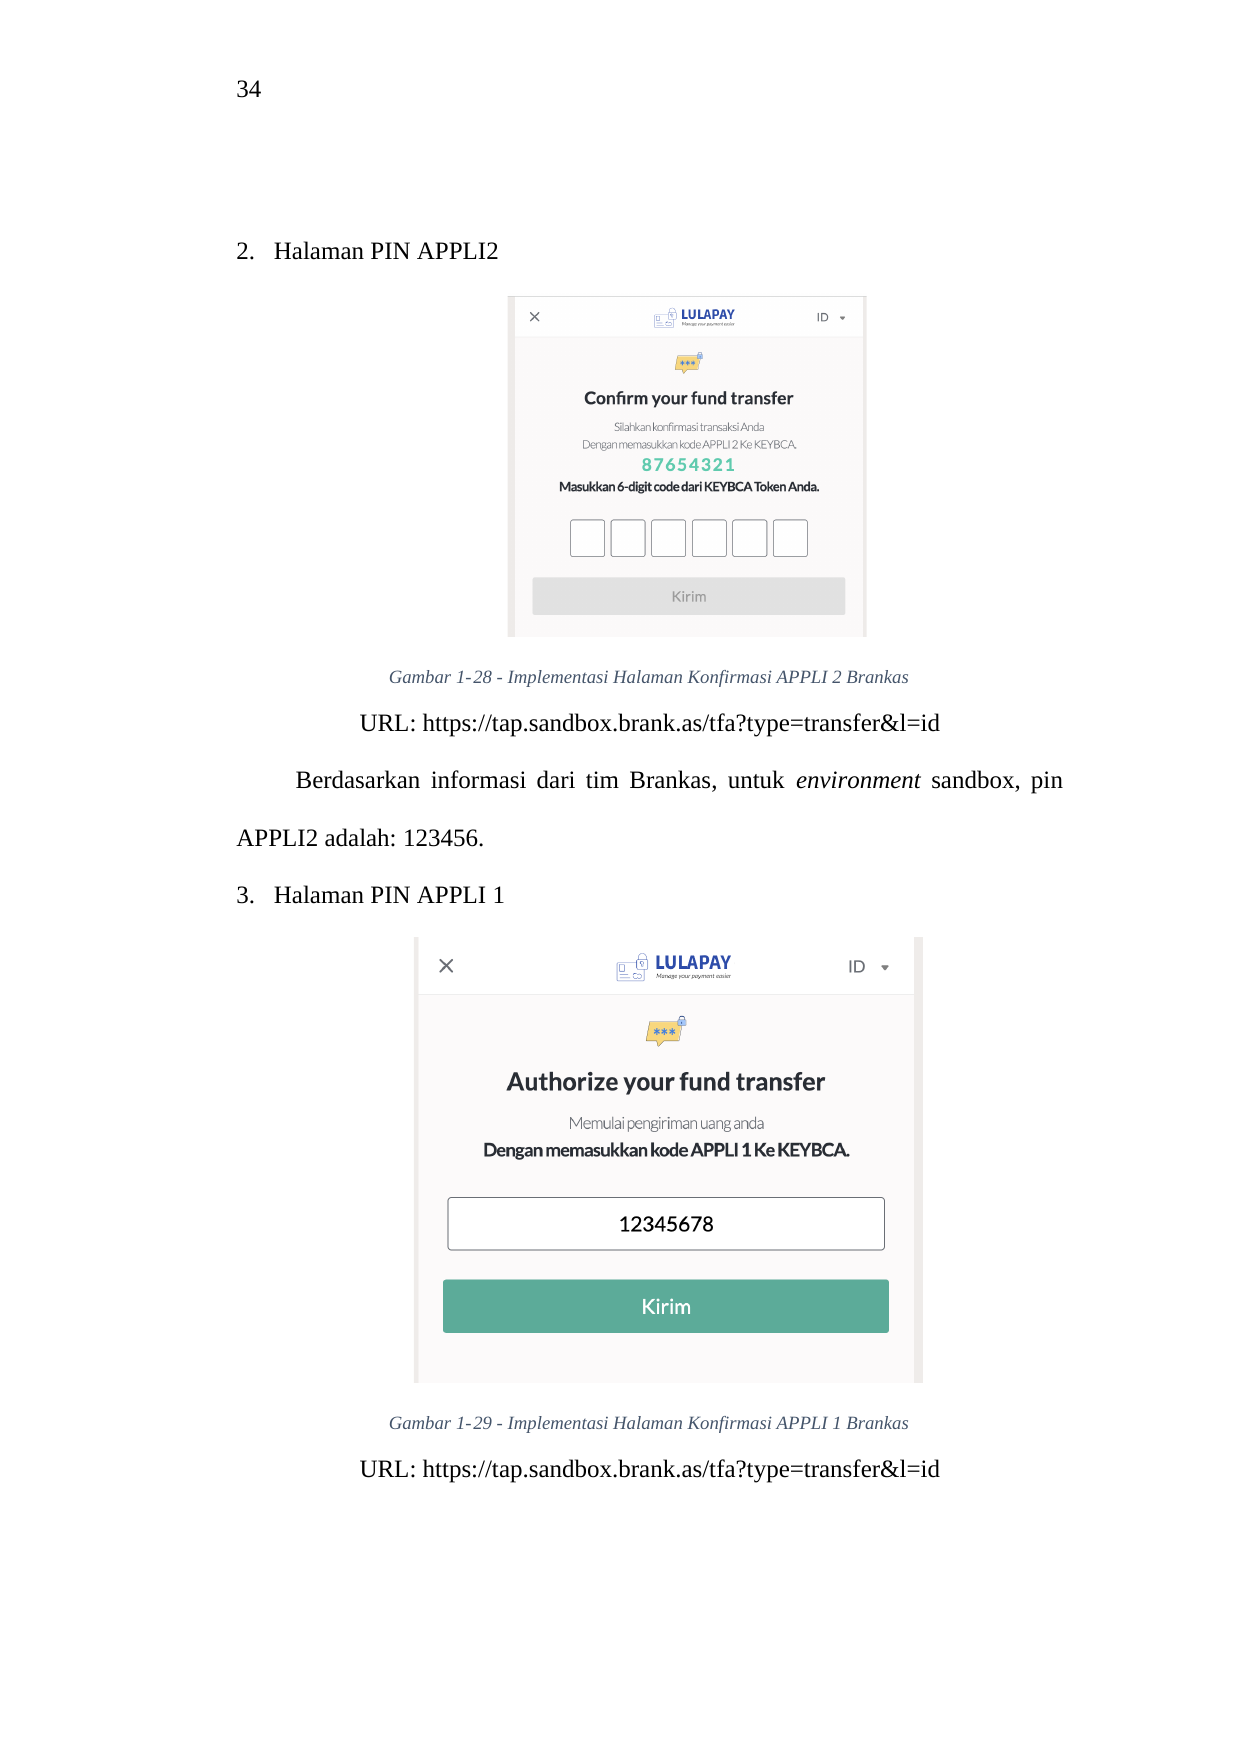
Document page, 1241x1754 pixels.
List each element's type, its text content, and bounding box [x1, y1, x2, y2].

text URL: https://tap.sandbox.brank.as/tfa?type=transfer&l=id [236, 1454, 1063, 1483]
list Halaman PIN APPLI2 [236, 236, 1063, 265]
picture [413, 937, 923, 1383]
text Berdasarkan informasi dari tim Brankas, untuk environment sandbox, pin APPLI2 adalah: 123456. [236, 765, 1063, 852]
list Halaman PIN APPLI 1 [236, 880, 1063, 909]
picture [507, 293, 867, 637]
text URL: https://tap.sandbox.brank.as/tfa?type=transfer&l=id [236, 708, 1063, 737]
